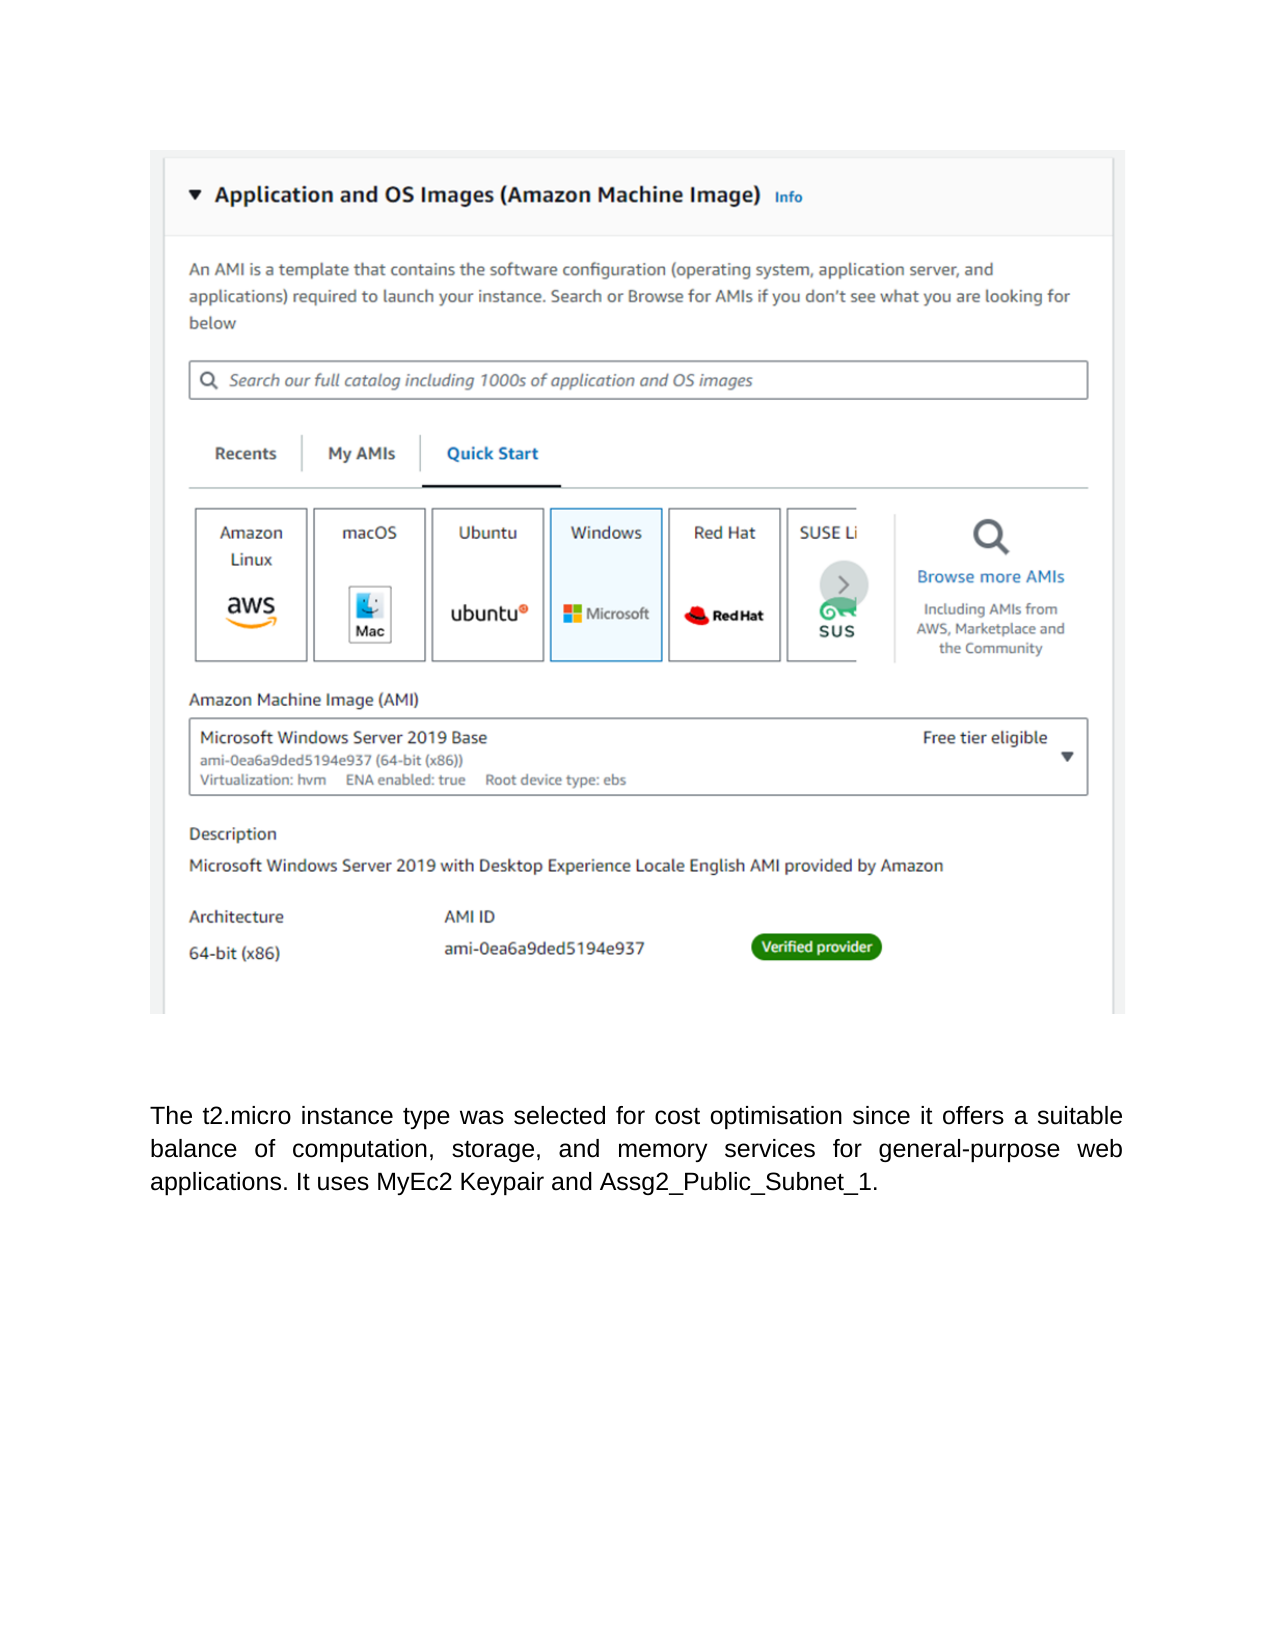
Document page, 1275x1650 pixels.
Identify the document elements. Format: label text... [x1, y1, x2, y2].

text The t2.micro instance type was selected for cost optimisation since it offers a suitable balance of computation, storage, and memory services for general-purpose web applications. It uses MyEc2 Keypair and Assg2_Public_Subnet_1. [150, 1101, 1125, 1196]
picture [150, 150, 1125, 1014]
